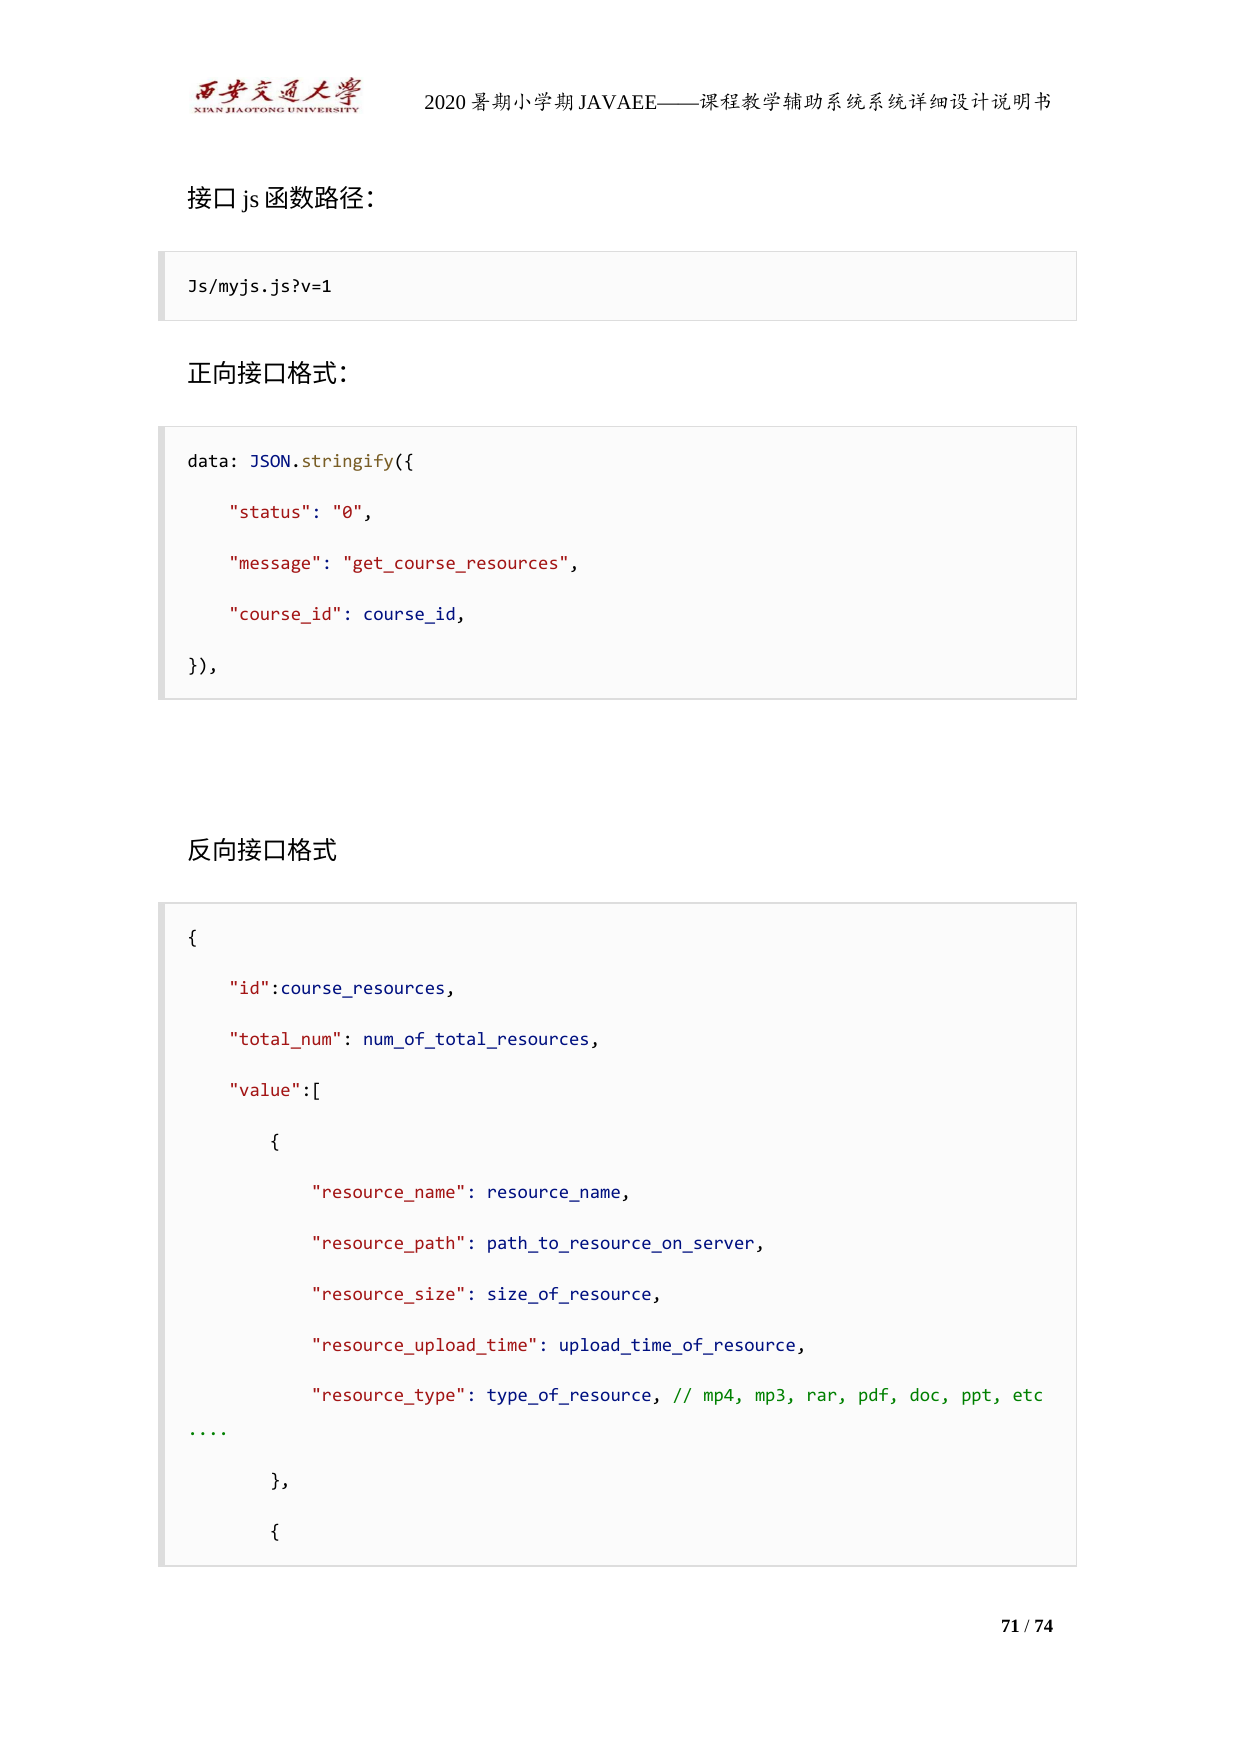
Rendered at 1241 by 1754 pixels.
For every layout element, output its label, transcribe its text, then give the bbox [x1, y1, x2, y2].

text "resource_name": resource_name, [165, 1157, 1076, 1208]
text "id":course_resources, [165, 953, 1076, 1004]
text "value":[ [165, 1055, 1076, 1106]
text "course_id": course_id, [165, 579, 1076, 629]
text "resource_type": type_of_resource, // mp4, mp3, rar, pdf, doc, ppt, etc.... [165, 1361, 1076, 1445]
text { [165, 904, 1076, 953]
text "status": "0", [165, 477, 1076, 528]
text "total_num": num_of_total_resources, [165, 1004, 1076, 1055]
text { [165, 1496, 1076, 1565]
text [165, 1309, 1076, 1361]
text data: JSON.stringify({ [165, 427, 1076, 477]
picture [189, 77, 364, 114]
text Js/myjs.js?v=1 [165, 252, 1076, 320]
text 正向接口格式： [187, 338, 1053, 406]
text "resource_size": size_of_resource, [165, 1259, 1076, 1309]
text "resource_path": path_to_resource_on_server, [165, 1208, 1076, 1259]
text }), [165, 629, 1076, 698]
text "message": "get_course_resources", [165, 528, 1076, 579]
text 反向接口格式 [187, 814, 1053, 882]
text { [165, 1106, 1076, 1157]
text }, [165, 1445, 1076, 1496]
text 接口js函数路径： [187, 163, 1053, 231]
